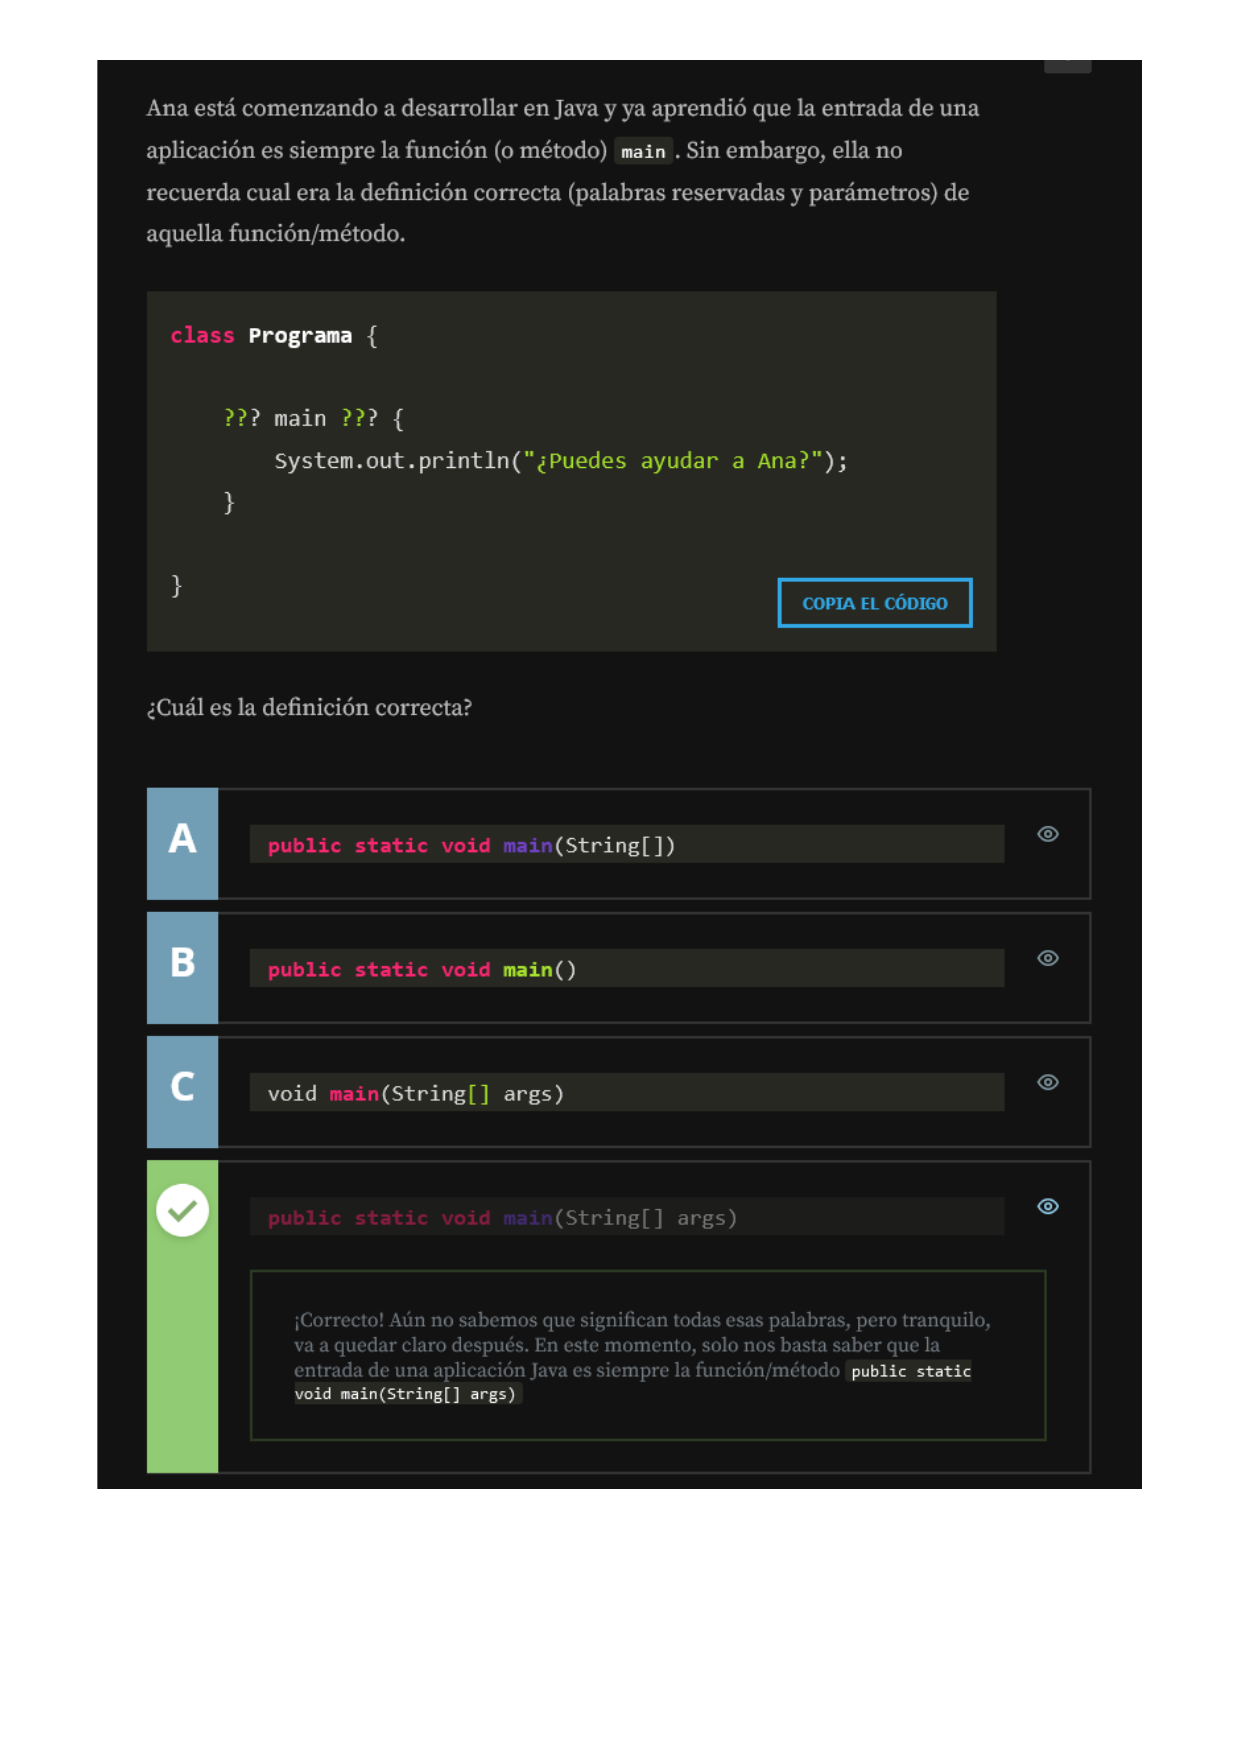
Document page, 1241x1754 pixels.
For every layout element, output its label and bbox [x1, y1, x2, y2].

picture [97, 60, 1142, 1489]
